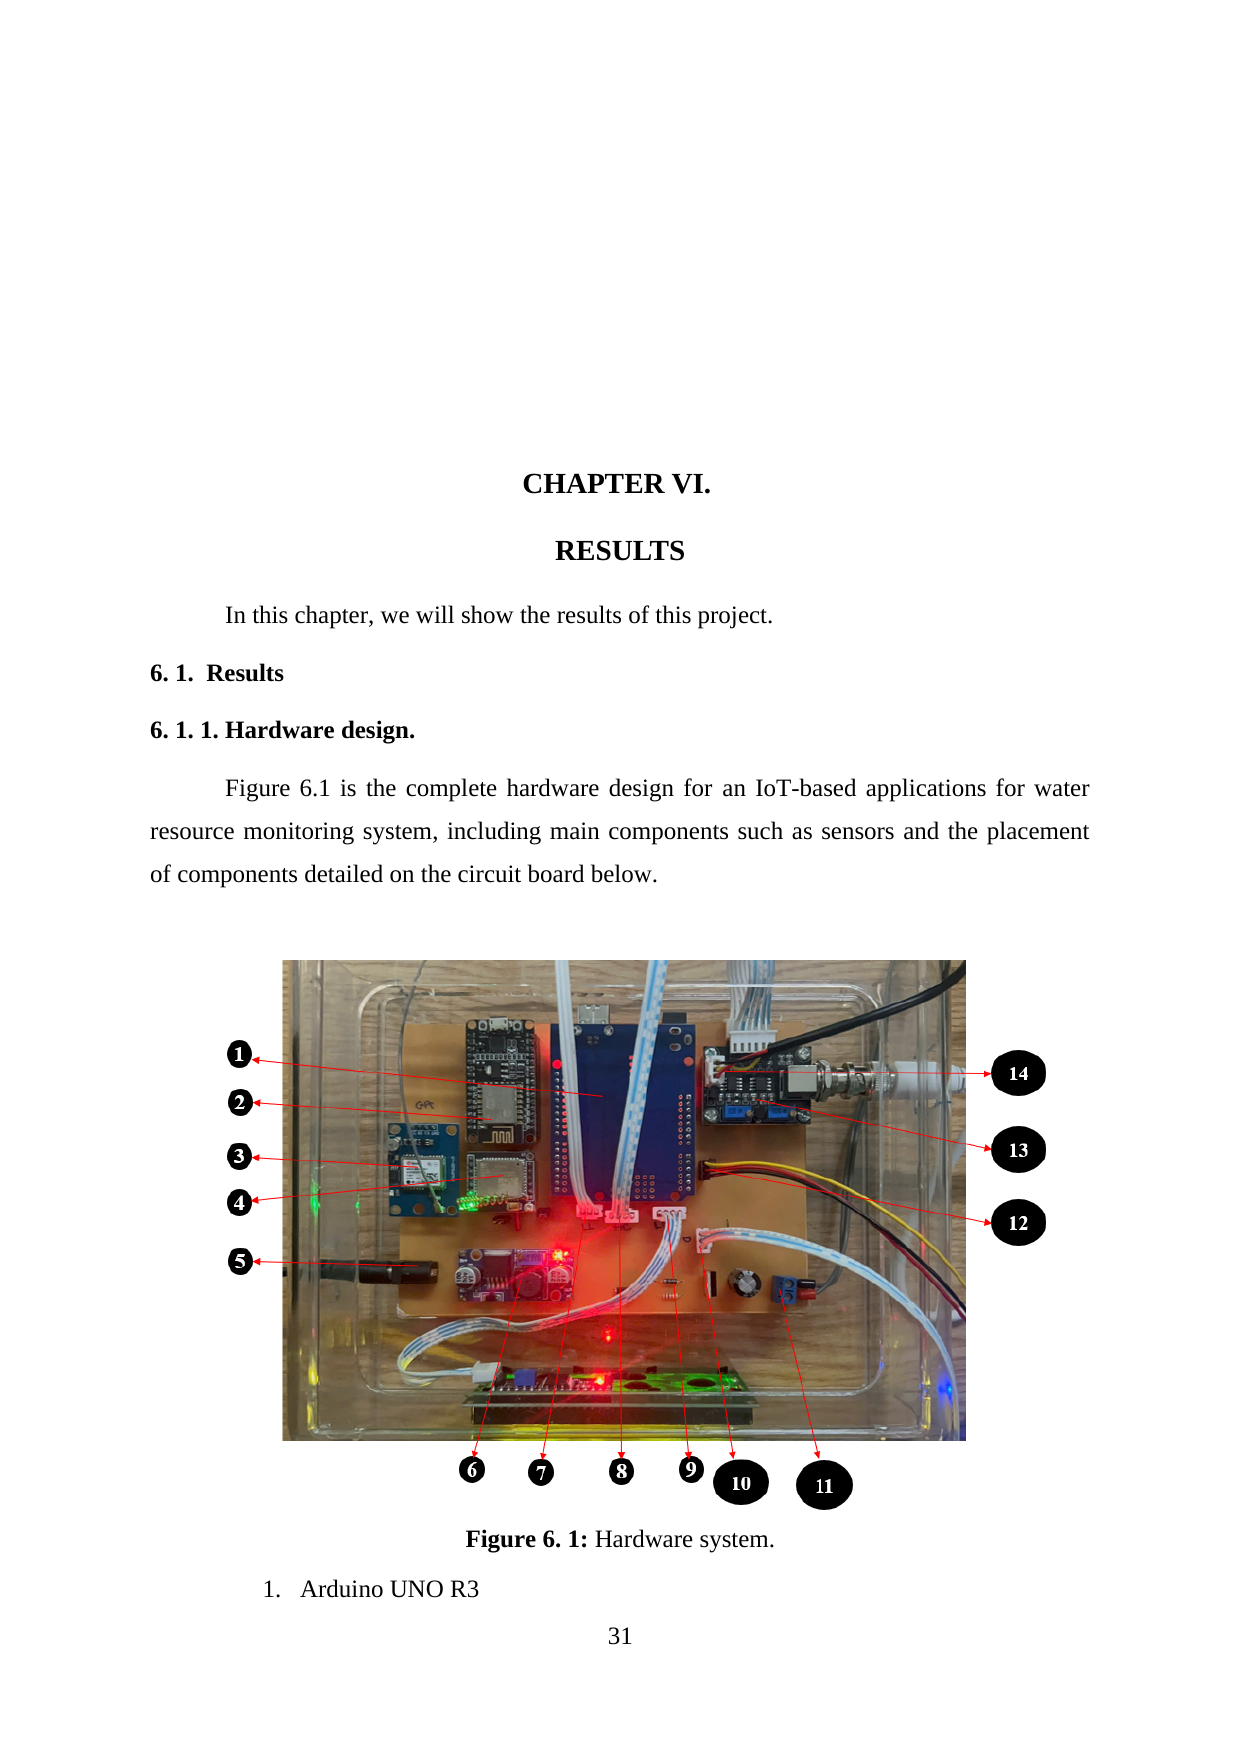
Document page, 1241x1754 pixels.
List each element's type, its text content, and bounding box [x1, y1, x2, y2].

subtitle Results [150, 658, 1090, 687]
text Figure 6.1 is the complete hardware design for an IoT-based applications for water resource monitoring system, including main components such as sensors and the placement of components detailed on the circuit board below. [150, 773, 1090, 888]
list Arduino UNO R3 [262, 1574, 1090, 1603]
subtitle RESULTS [150, 466, 1090, 567]
picture [213, 950, 1063, 1510]
subtitle Hardware design. [150, 715, 1090, 744]
text Figure 6. 1: Hardware system. [150, 1524, 1090, 1553]
text In this chapter, we will show the results of this project. [150, 600, 1090, 629]
